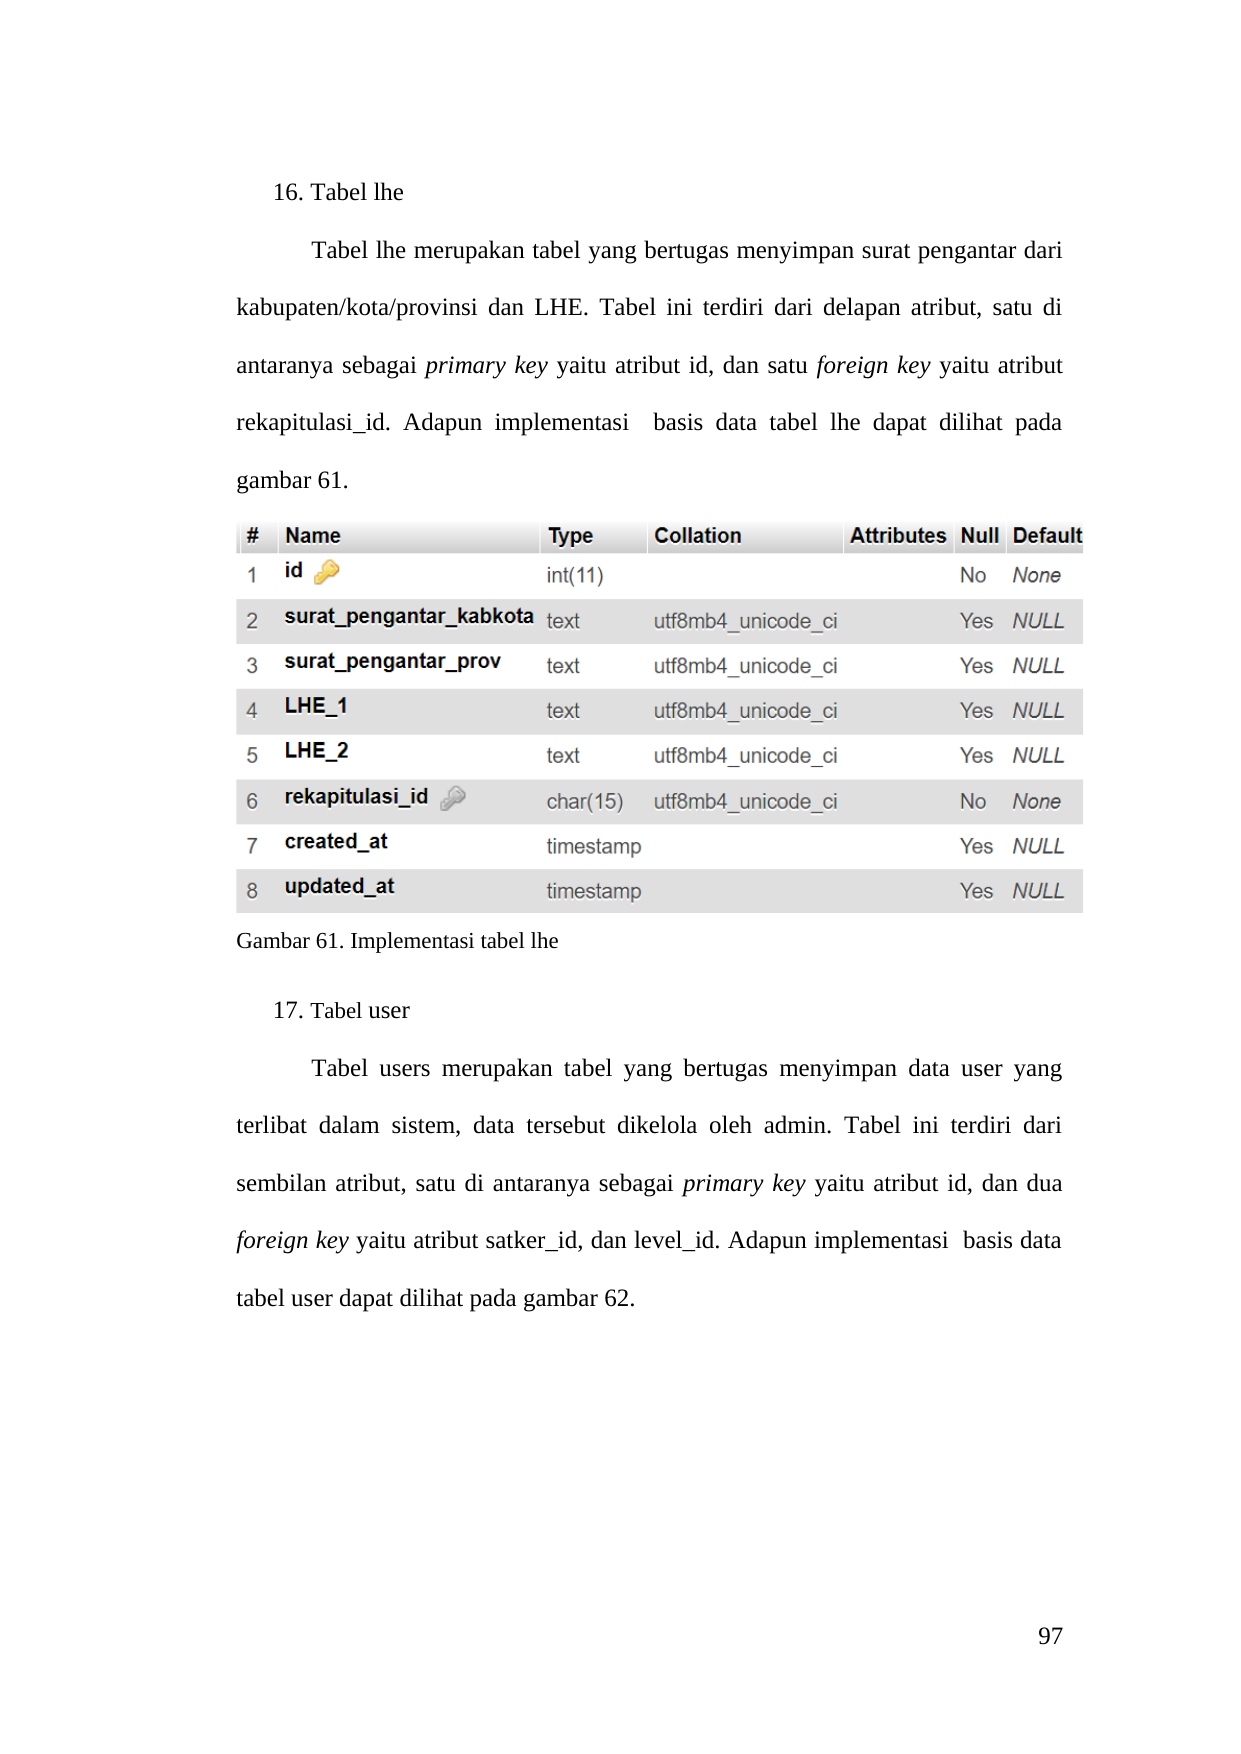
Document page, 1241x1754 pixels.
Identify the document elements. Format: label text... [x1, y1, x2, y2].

list Tabel lhe [273, 177, 1063, 206]
list Tabel user [273, 995, 1063, 1024]
text Gambar 61. Implementasi tabel lhe [236, 927, 1063, 953]
picture [236, 522, 1084, 913]
text Tabel users merupakan tabel yang bertugas menyimpan data user yang terlibat dalam sistem, data tersebut dikelola oleh admin. Tabel ini terdiri dari sembilan atribut, satu di antaranya sebagai primary key yaitu atribut id, dan dua foreign key yaitu atribut satker_id, dan level_id. Adapun implementasi basis data tabel user dapat dilihat pada gambar 62. [236, 1053, 1063, 1312]
text Tabel lhe merupakan tabel yang bertugas menyimpan surat pengantar dari kabupaten/kota/provinsi dan LHE. Tabel ini terdiri dari delapan atribut, satu di antaranya sebagai primary key yaitu atribut id, dan satu foreign key yaitu atribut rekapitulasi_id. Adapun implementasi basis data tabel lhe dapat dilihat pada gambar 61. [236, 235, 1063, 493]
